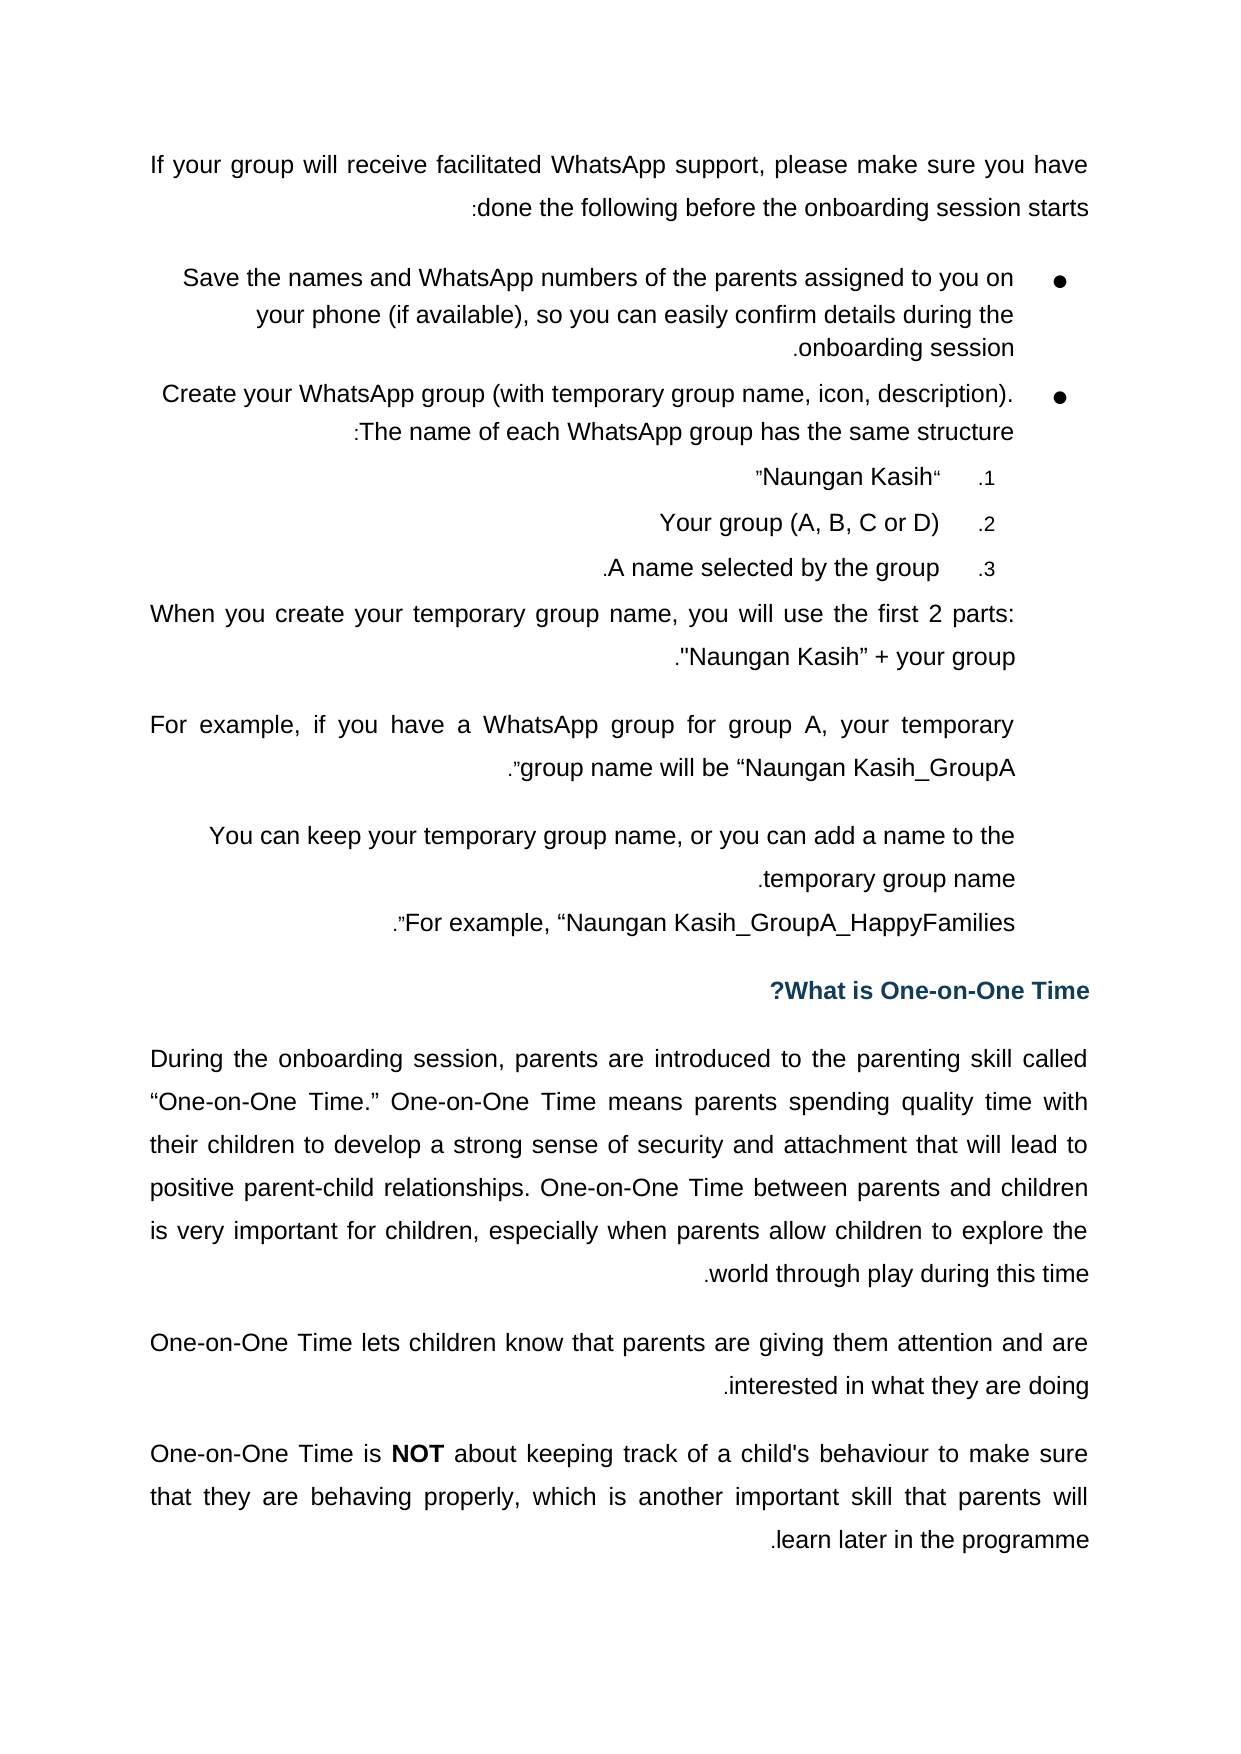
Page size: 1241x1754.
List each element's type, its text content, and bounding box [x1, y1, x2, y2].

text One-on-One Time lets children know that parents are giving them attention and are interested in what they are doing. [150, 1327, 1090, 1399]
text When you create your temporary group name, you will use the first 2 parts: "Naungan Kasih” + your group. [150, 599, 1016, 671]
text If your group will receive facilitated WhatsApp support, please make sure you have done the following before the onboarding session starts: [150, 150, 1090, 222]
list Save the names and WhatsApp numbers of the parents assigned to you on your phone (if available), so you can easily confirm details during the onboarding session. [150, 261, 1053, 361]
list Your group (A, B, C or D) [150, 508, 978, 536]
list Create your WhatsApp group (with temporary group name, icon, description). The name of each WhatsApp group has the same structure: [150, 378, 1053, 445]
list “Naungan Kasih” [150, 462, 978, 491]
text You can keep your temporary group name, or you can add a name to the temporary group name. For example, “Naungan Kasih_GroupA_HappyFamilies”. [150, 821, 1016, 936]
text One-on-One Time is NOT about keeping track of a child's behaviour to make sure that they are behaving properly, which is another important skill that parents will learn later in the programme. [150, 1439, 1090, 1554]
text For example, if you have a WhatsApp group for group A, your temporary group name will be “Naungan Kasih_GroupA”. [150, 710, 1016, 782]
text During the onboarding session, parents are introduced to the parenting skill called “One-on-One Time.” One-on-One Time means parents spending quality time with their children to develop a strong sense of security and attachment that will lead to positive parent-child relationships. One-on-One Time between parents and children is very important for children, especially when parents allow children to explore the world through play during this time. [150, 1044, 1090, 1288]
subtitle What is One-on-One Time? [150, 976, 1090, 1004]
list A name selected by the group. [150, 553, 978, 582]
